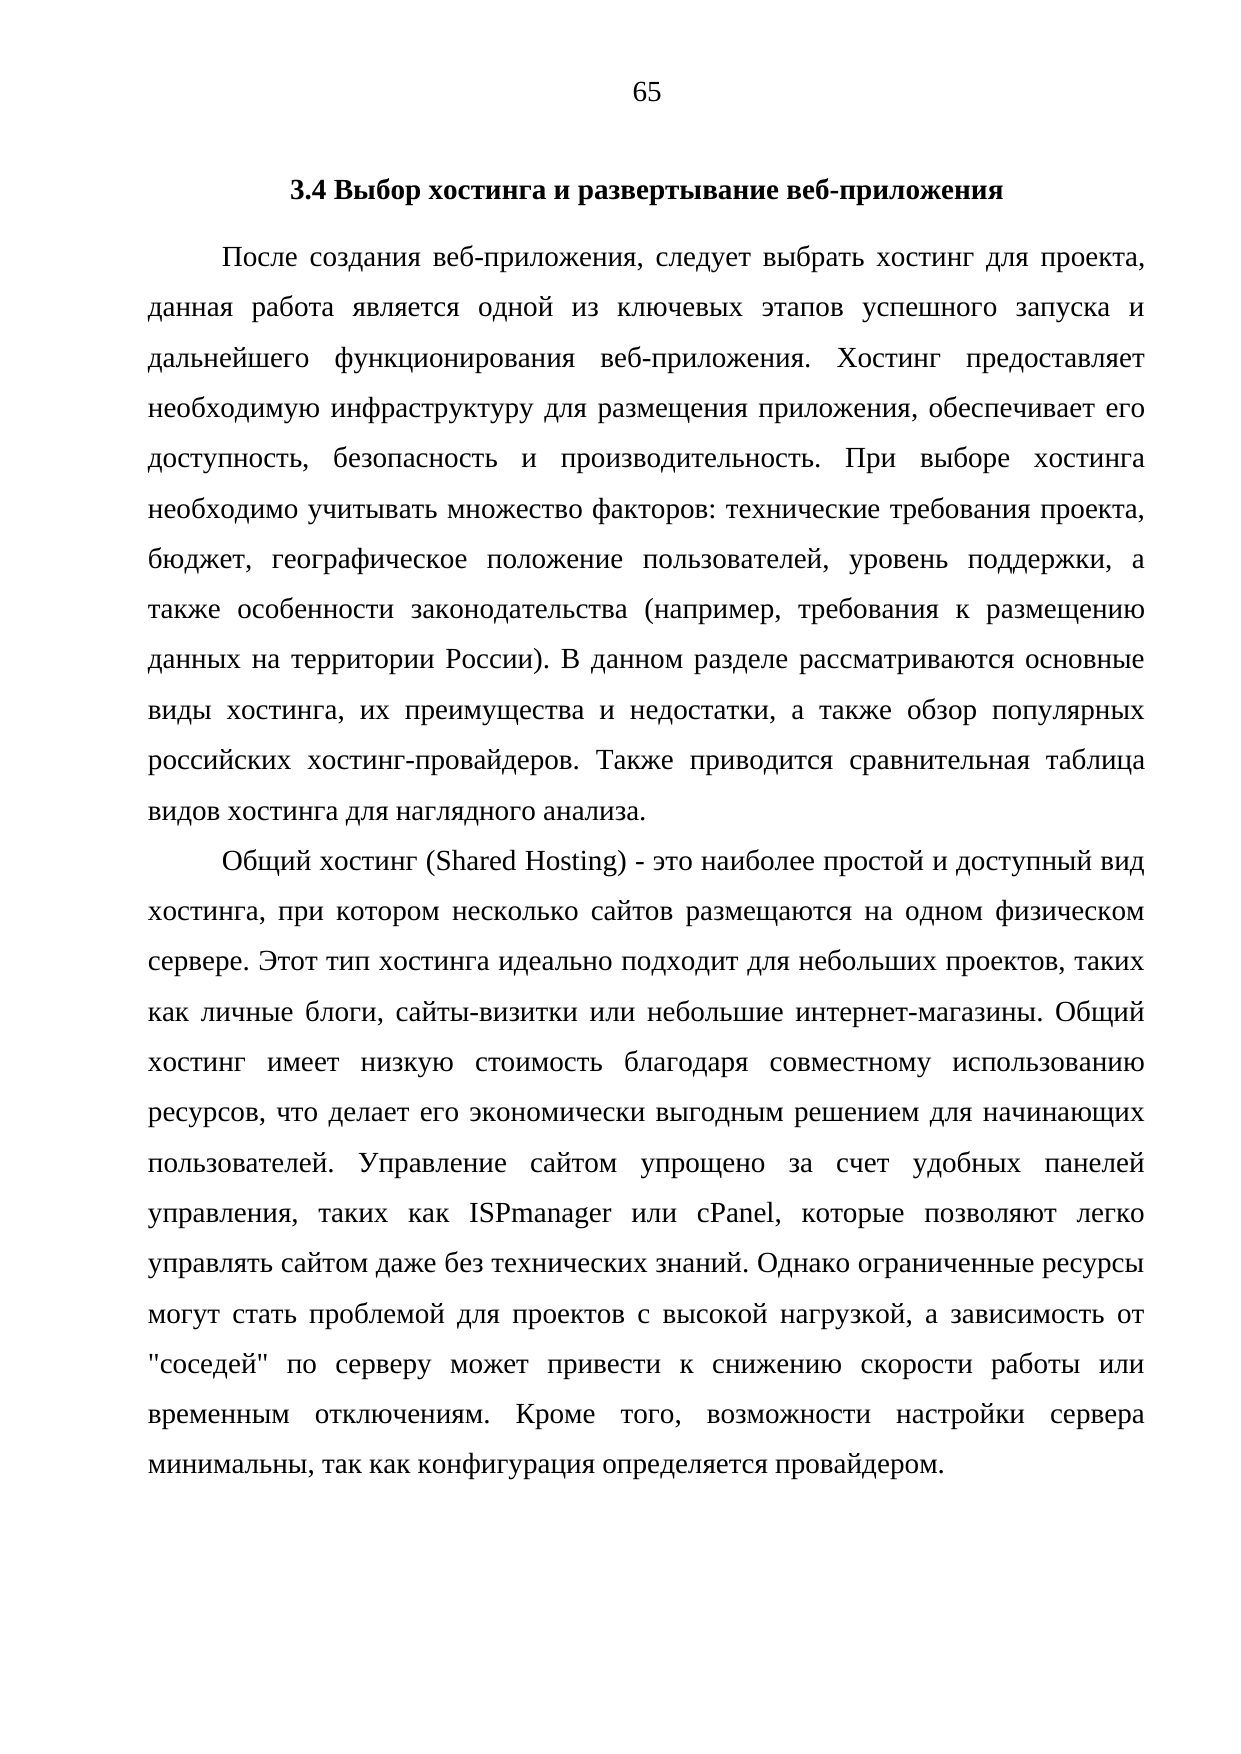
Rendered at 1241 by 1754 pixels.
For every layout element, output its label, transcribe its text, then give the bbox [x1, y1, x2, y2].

subtitle 3.4 Выбор хостинга и развертывание веб-приложения [148, 141, 1146, 206]
text После создания веб-приложения, следует выбрать хостинг для проекта, данная работа является одной из ключевых этапов успешного запуска и дальнейшего функционирования веб-приложения. Хостинг предоставляет необходимую инфраструктуру для размещения приложения, обеспечивает его доступность, безопасность и производительность. При выборе хостинга необходимо учитывать множество факторов: технические требования проекта, бюджет, географическое положение пользователей, уровень поддержки, а также особенности законодательства (например, требования к размещению данных на территории России). В данном разделе рассматриваются основные виды хостинга, их преимущества и недостатки, а также обзор популярных российских хостинг-провайдеров. Также приводится сравнительная таблица видов хостинга для наглядного анализа. [148, 239, 1146, 826]
text Общий хостинг (Shared Hosting) - это наиболее простой и доступный вид хостинга, при котором несколько сайтов размещаются на одном физическом сервере. Этот тип хостинга идеально подходит для небольших проектов, таких как личные блоги, сайты-визитки или небольшие интернет-магазины. Общий хостинг имеет низкую стоимость благодаря совместному использованию ресурсов, что делает его экономически выгодным решением для начинающих пользователей. Управление сайтом упрощено за счет удобных панелей управления, таких как ISPmanager или cPanel, которые позволяют легко управлять сайтом даже без технических знаний. Однако ограниченные ресурсы могут стать проблемой для проектов с высокой нагрузкой, а зависимость от "соседей" по серверу может привести к снижению скорости работы или временным отключениям. Кроме того, возможности настройки сервера минимальны, так как конфигурация определяется провайдером. [148, 843, 1146, 1480]
